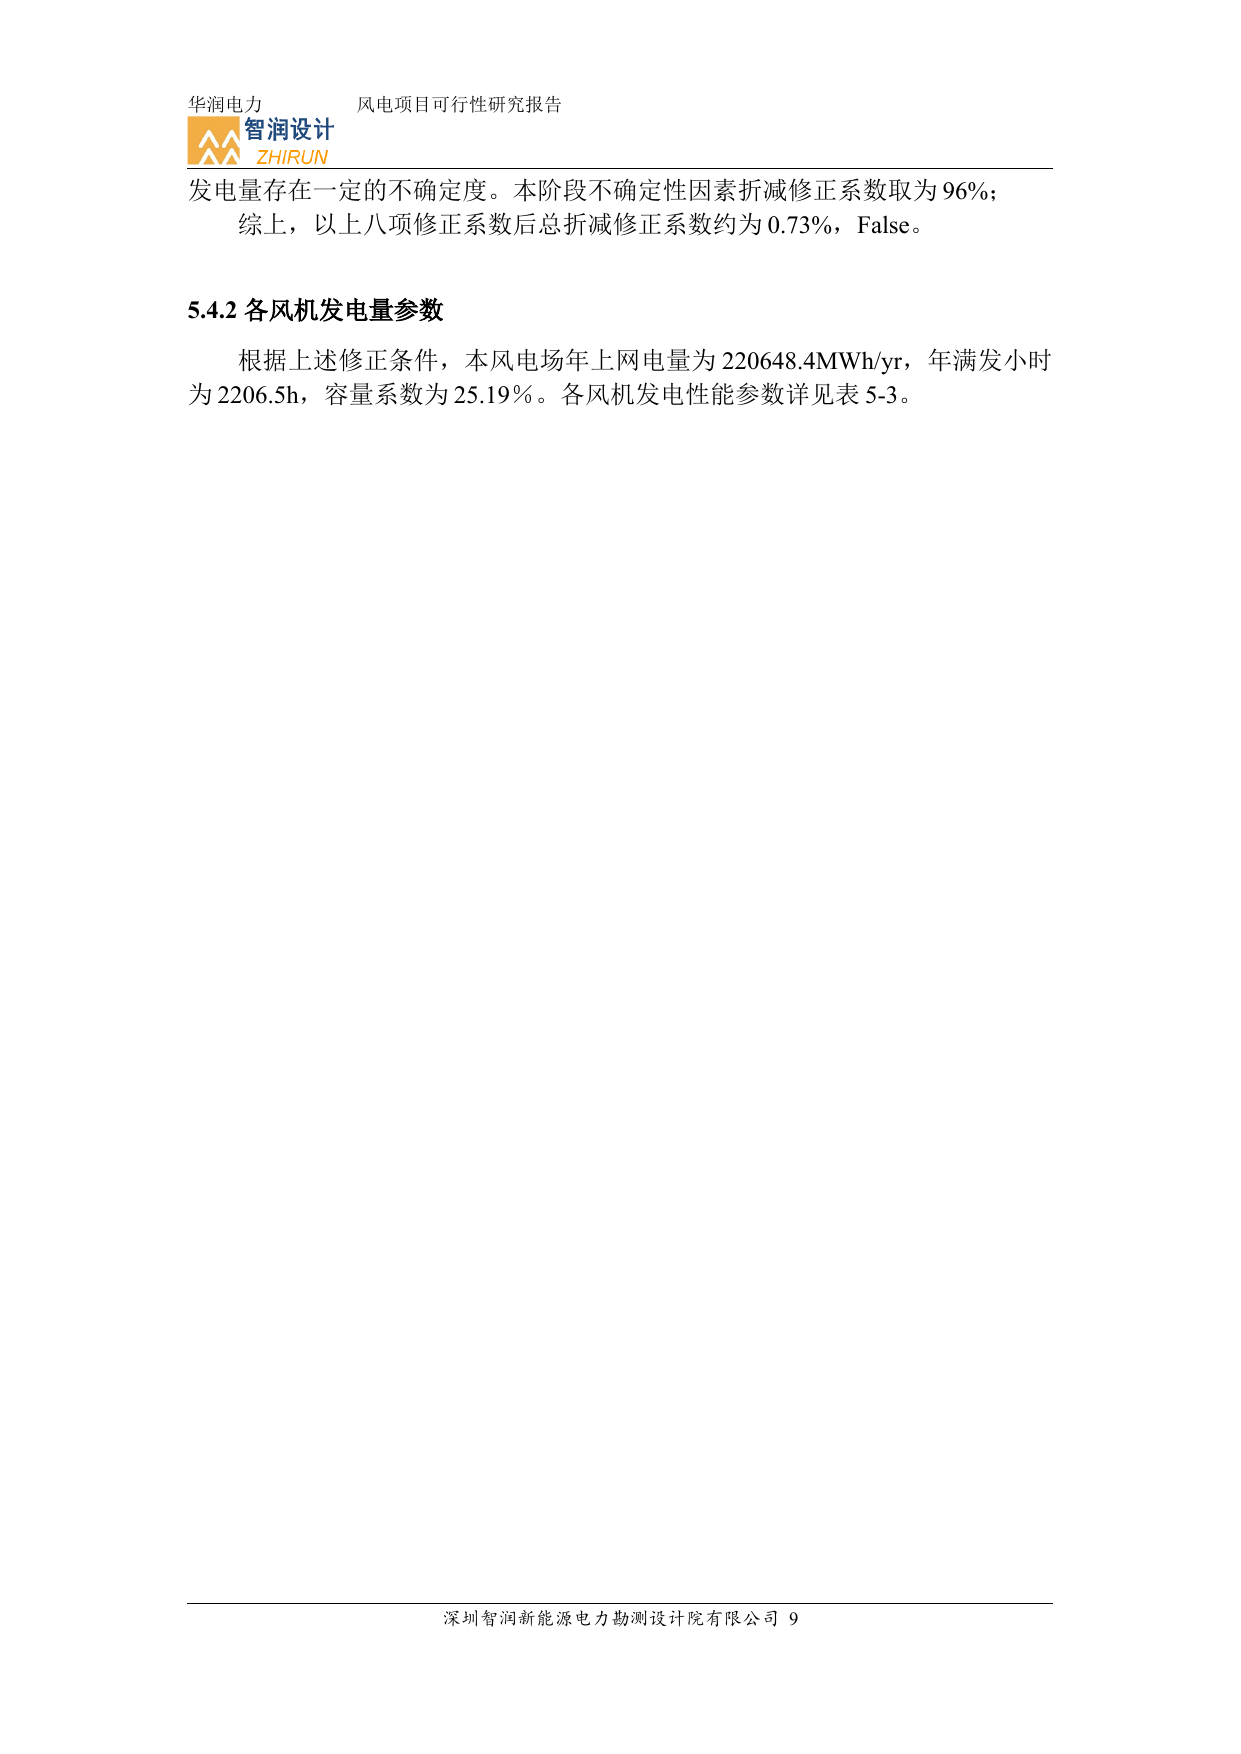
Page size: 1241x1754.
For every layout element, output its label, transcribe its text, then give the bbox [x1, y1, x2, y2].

text 8）其他折减：考虑到项目发电量计算中可能存在数据处理、地形偏差、软件模型偏差、变电站与电网的故障及检修等一些不确定性因素，导致风电机组发电量存在一定的不确定度。本阶段不确定性因素折减修正系数取为96%； [187, 173, 1053, 207]
title 5.4.2 各风机发电量参数 [187, 292, 1053, 326]
text 根据上述修正条件，本风电场年上网电量为220648.4MWh/yr，年满发小时为2206.5h，容量系数为25.19％。各风机发电性能参数详见表5-3。 [187, 343, 1053, 411]
text 综上，以上八项修正系数后总折减修正系数约为0.73%，False。 [187, 207, 1053, 241]
picture [187, 113, 335, 166]
